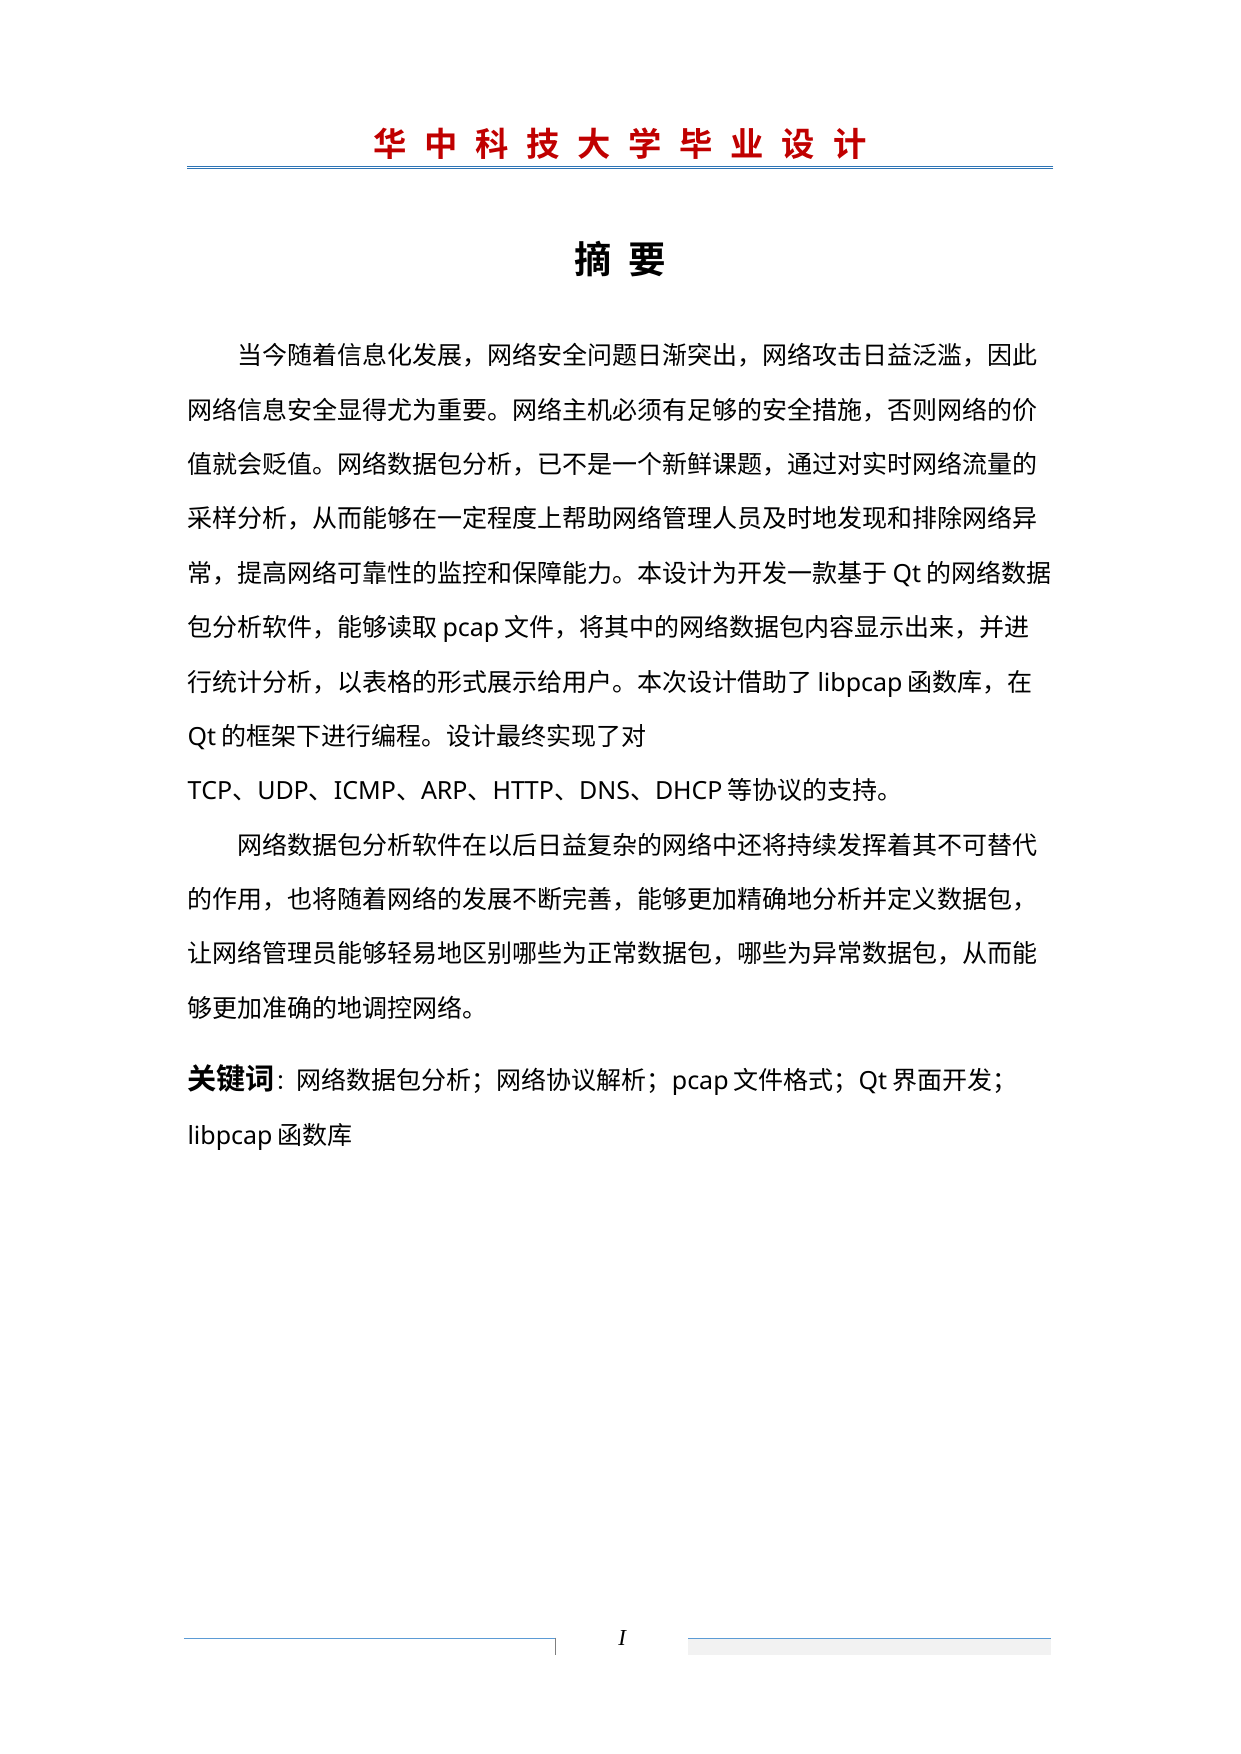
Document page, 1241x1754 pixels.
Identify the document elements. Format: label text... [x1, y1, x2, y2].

text 网络数据包分析软件在以后日益复杂的网络中还将持续发挥着其不可替代的作用，也将随着网络的发展不断完善，能够更加精确地分析并定义数据包，让网络管理员能够轻易地区别哪些为正常数据包，哪些为异常数据包，从而能够更加准确的地调控网络。 [187, 825, 1053, 1024]
text 关键词：网络数据包分析；网络协议解析；pcap文件格式；Qt界面开发；libpcap函数库 [187, 1055, 1053, 1152]
title 摘 要 [187, 229, 1053, 284]
text 当今随着信息化发展，网络安全问题日渐突出，网络攻击日益泛滥，因此网络信息安全显得尤为重要。网络主机必须有足够的安全措施，否则网络的价值就会贬值。网络数据包分析，已不是一个新鲜课题，通过对实时网络流量的采样分析，从而能够在一定程度上帮助网络管理人员及时地发现和排除网络异常，提高网络可靠性的监控和保障能力。本设计为开发一款基于Qt的网络数据包分析软件，能够读取pcap文件，将其中的网络数据包内容显示出来，并进行统计分析，以表格的形式展示给用户。本次设计借助了libpcap函数库，在Qt的框架下进行编程。设计最终实现了对TCP、UDP、ICMP、ARP、HTTP、DNS、DHCP等协议的支持。 [187, 336, 1053, 807]
